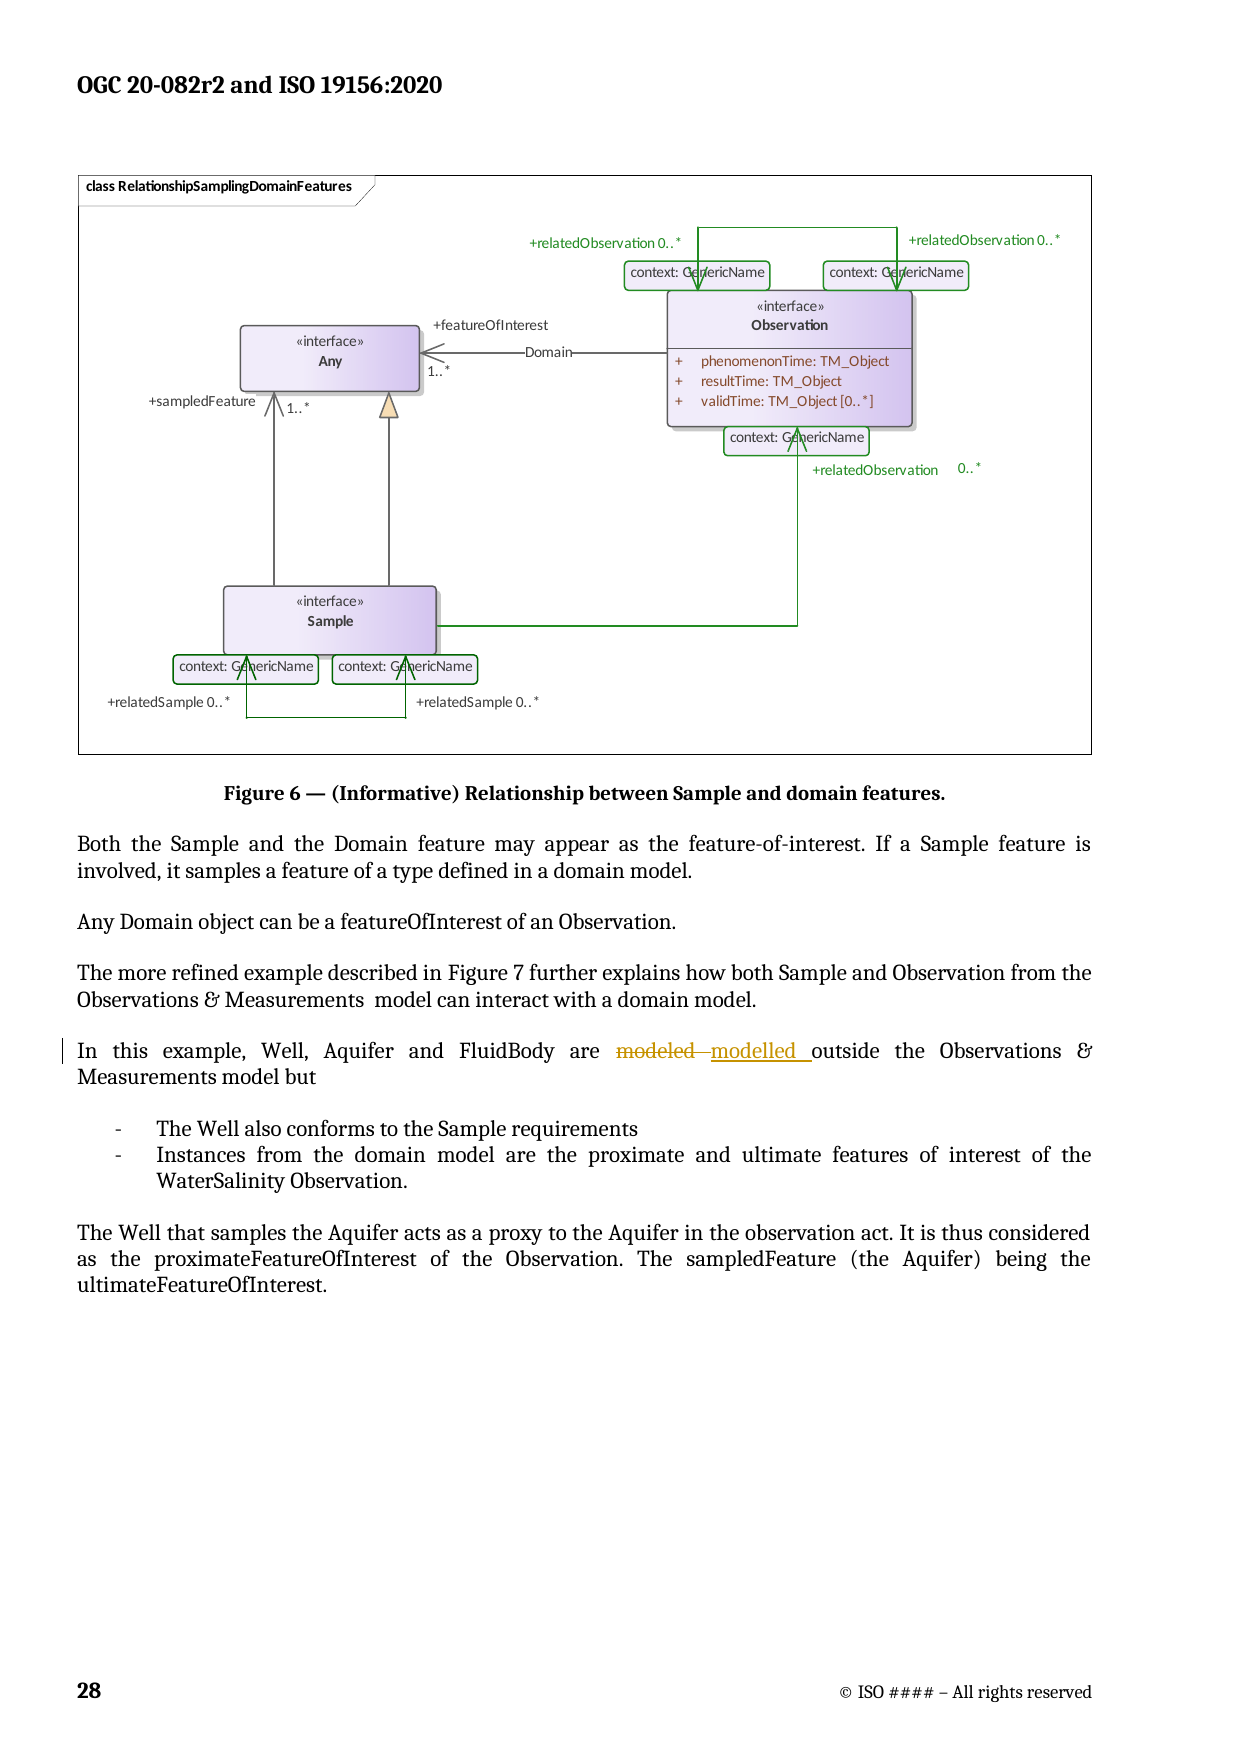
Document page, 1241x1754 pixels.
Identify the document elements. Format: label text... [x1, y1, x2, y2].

text The Well that samples the Aquifer acts as a proxy to the Aquifer in the observation act. It is thus considered as the proximateFeatureOfInterest of the Observation. The sampledFeature (the Aquifer) being the ultimateFeatureOfInterest. [77, 1219, 1092, 1299]
text Both the Sample and the Domain feature may appear as the feature-of-interest. If a Sample feature is involved, it samples a feature of a type defined in a domain model. [77, 831, 1092, 884]
text Figure 6 — (Informative) Relationship between Sample and domain features. [77, 781, 1092, 806]
text Any Domain object can be a featureOfInterest of an Observation. [77, 909, 1092, 935]
list The Well also conforms to the Sample requirements [114, 1116, 1092, 1142]
list Instances from the domain model are the proximate and ultimate features of interest of the WaterSalinity Observation. [114, 1142, 1092, 1194]
text The more refined example described in Figure 7 further explains how both Sample and Observation from the Observations & Measurements model can interact with a domain model. [77, 960, 1092, 1013]
text In this example, Well, Aquifer and FluidBody are outside the Observations & Measurements model but [77, 1038, 1092, 1091]
